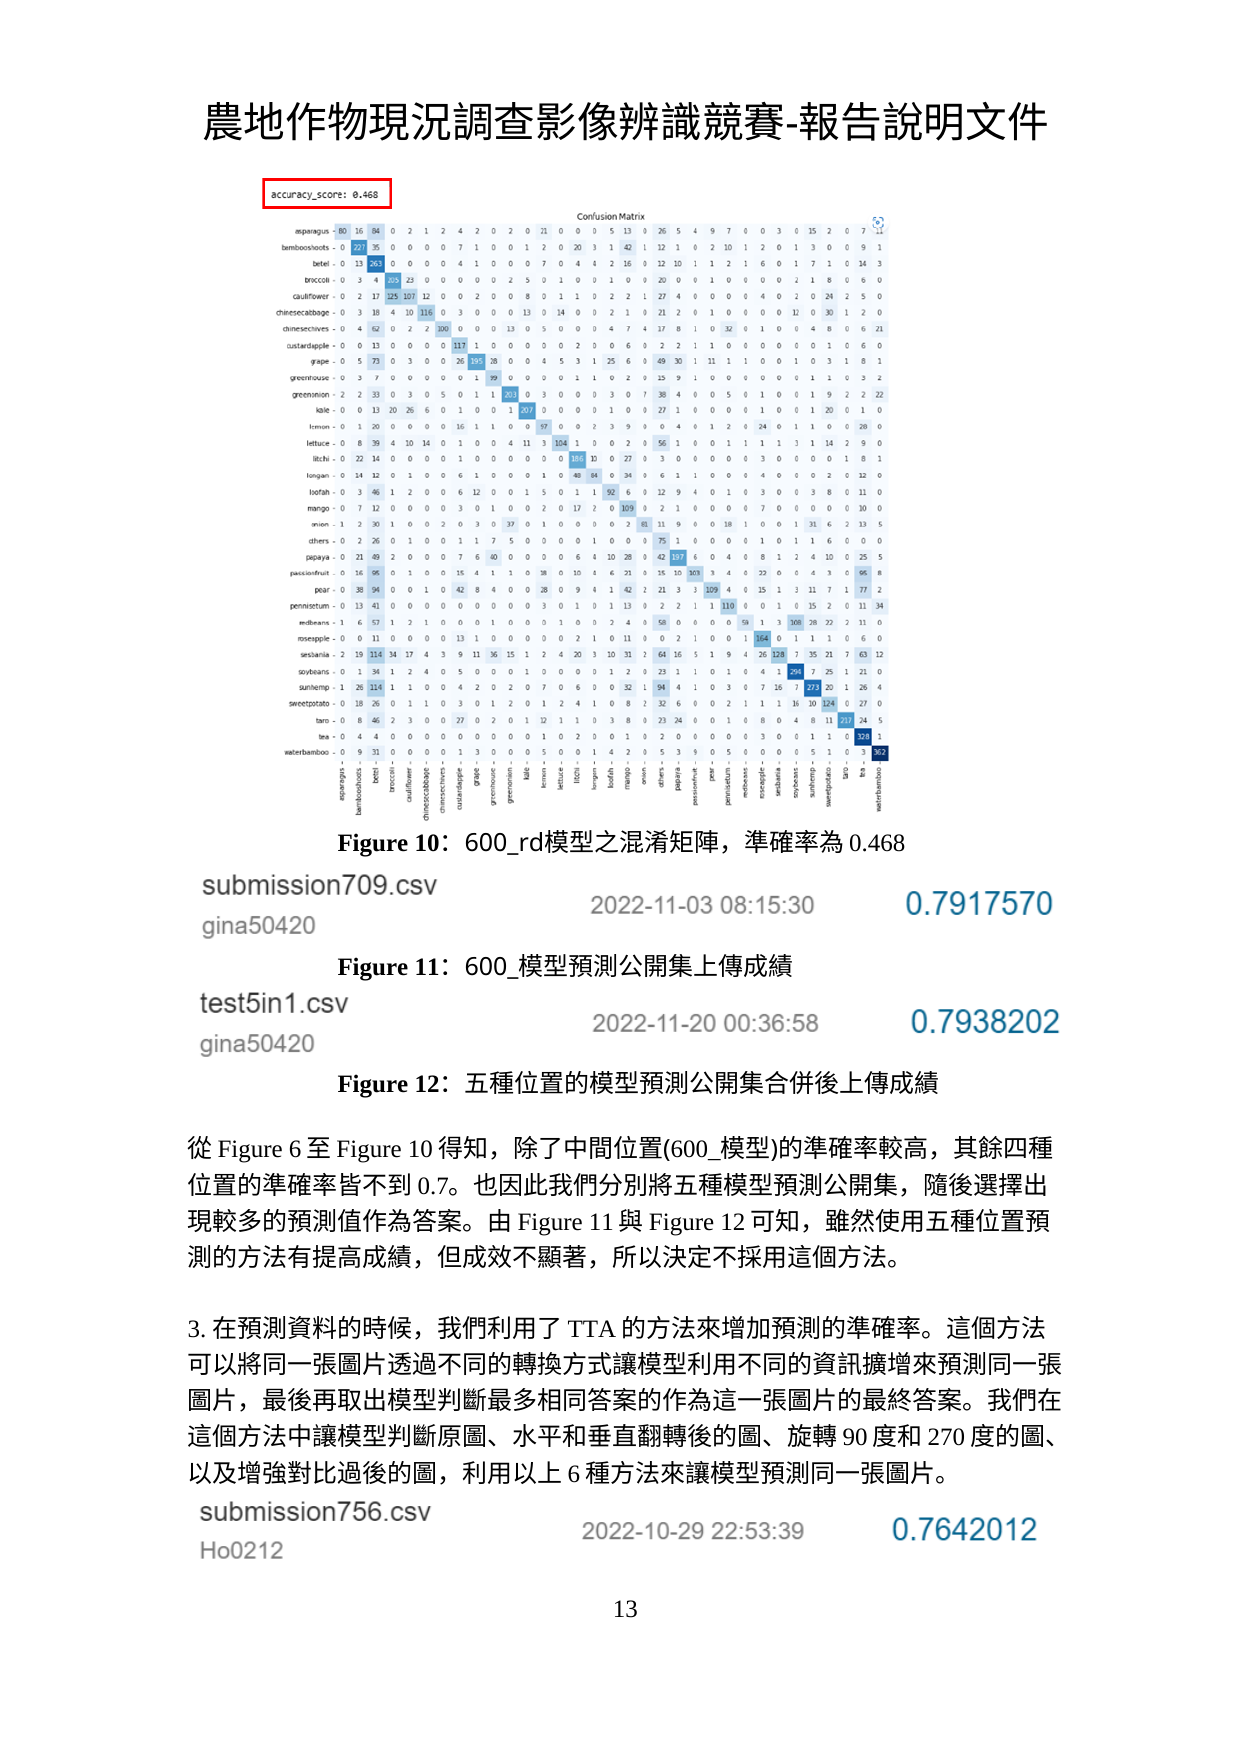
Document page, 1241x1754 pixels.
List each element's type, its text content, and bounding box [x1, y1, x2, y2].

text Figure 11模型預測公開集上傳成績 [337, 947, 1063, 982]
picture [187, 982, 1063, 1064]
picture [187, 1489, 1063, 1577]
text Figure 10模型之混淆矩陣準確率為0.468 [337, 823, 1063, 858]
picture [187, 858, 1063, 947]
text Figure 12五種位置的模型預測公開集合併後上傳成績 [337, 1064, 1063, 1100]
picture [262, 178, 899, 823]
text 3. 在預測資料的時候，我們利用了TTA的方法來增加預測的準確率。這個方法可以將同一張圖片透過不同的轉換方式讓模型利用不同的資訊擴增來預測同一張圖片，最後再取出模型判斷最多相同答案的作為這一張圖片的最終答案。我們在這個方法中讓模型判斷原圖、水平和垂直翻轉後的圖、旋轉90度和270度的圖、以及增強對比過後的圖，利用以上6種方法來讓模型預測同一張圖片。 [187, 1308, 1063, 1489]
text 從Figure 6至Figure 10得知，除了中間位置(600_模型)的準確率較高，其餘四種位置的準確率皆不到0.7。也因此我們分別將五種模型預測公開集，隨後選擇出現較多的預測值作為答案。由Figure 11與Figure 12可知，雖然使用五種位置預測的方法有提高成績，但成效不顯著，所以決定不採用這個方法。 [187, 1129, 1063, 1274]
